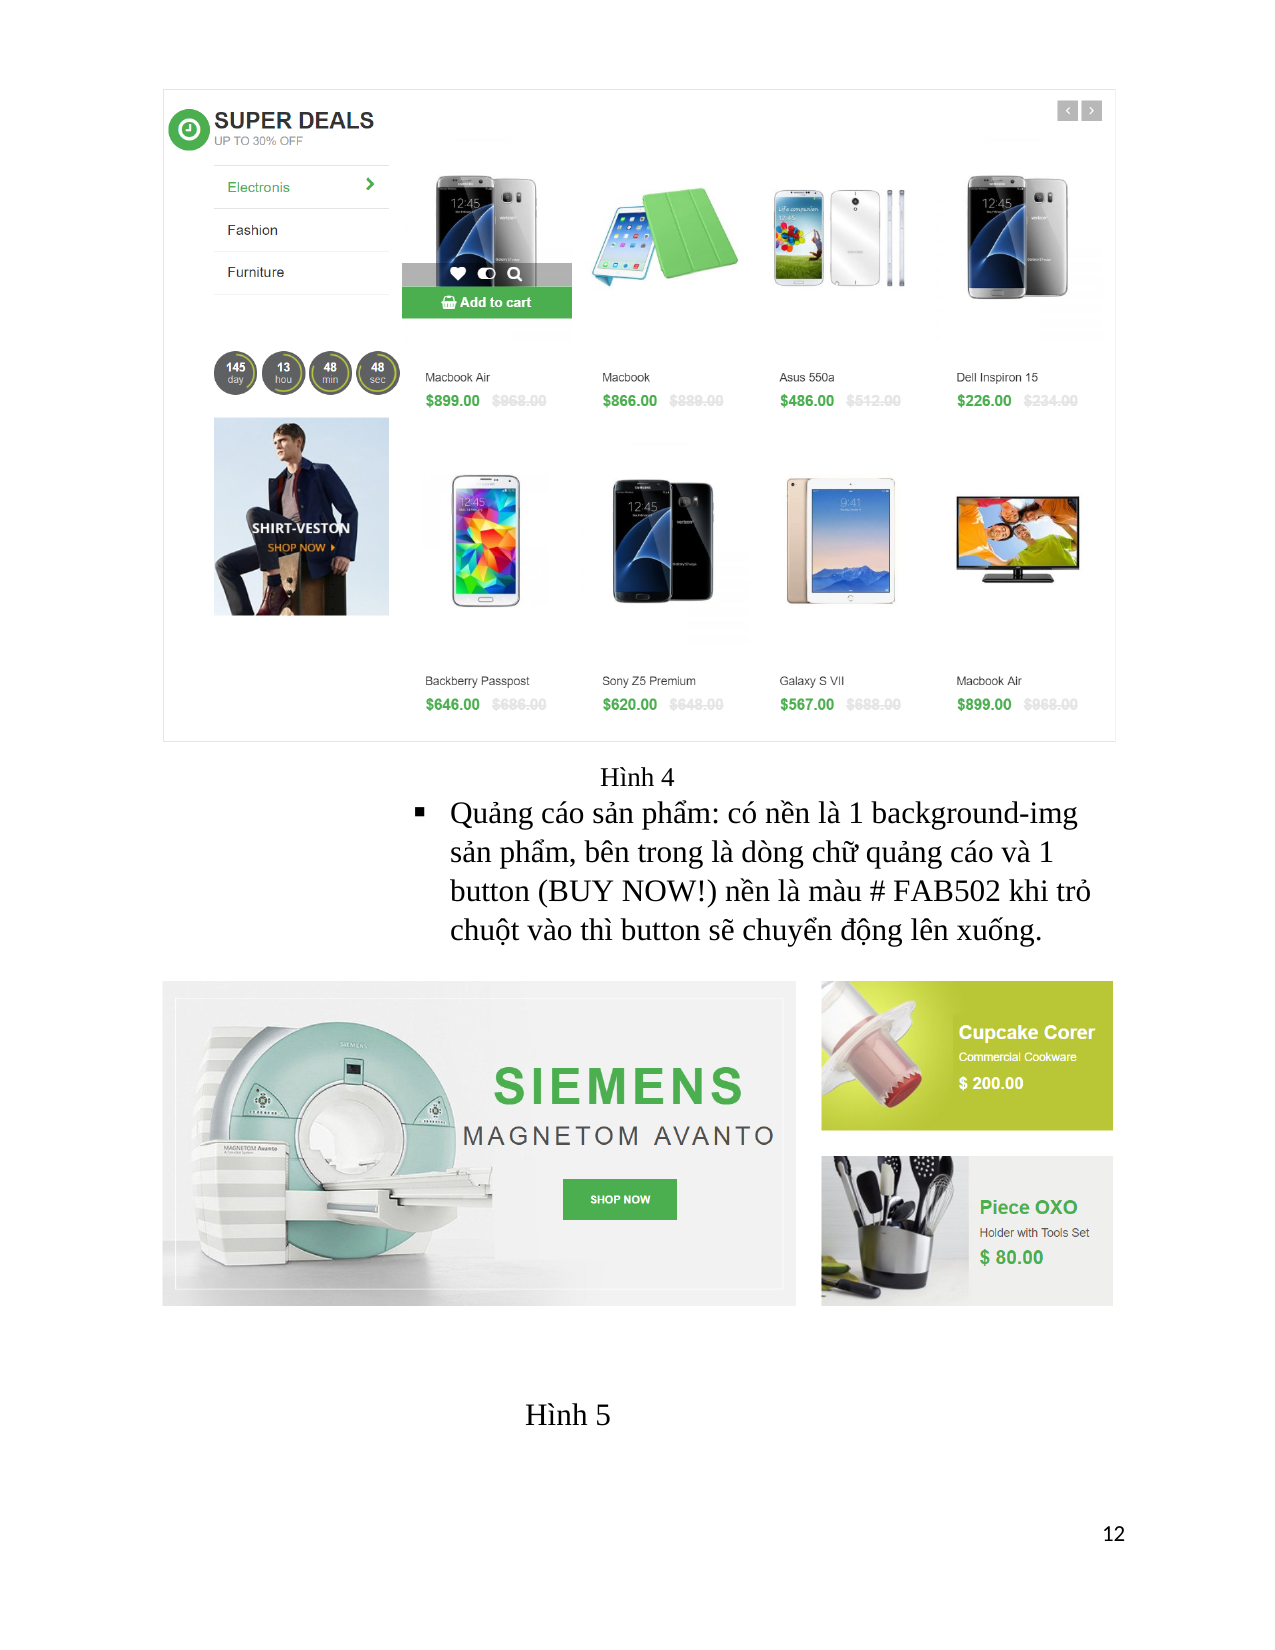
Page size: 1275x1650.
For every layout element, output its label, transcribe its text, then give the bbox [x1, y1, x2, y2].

list Hình 4 [262, 761, 1125, 792]
text Hình 5 [150, 1396, 1125, 1432]
picture [150, 84, 1125, 743]
picture [150, 966, 1125, 1322]
list Quảng cáo sản phẩm: có nền là 1 background-img sản phẩm, bên trong là dòng chữ quảng cáo và 1 button (BUY NOW!) nền là màu # FAB502 khi trỏ chuột vào thì button sẽ chuyển động lên xuống. [412, 794, 1125, 947]
